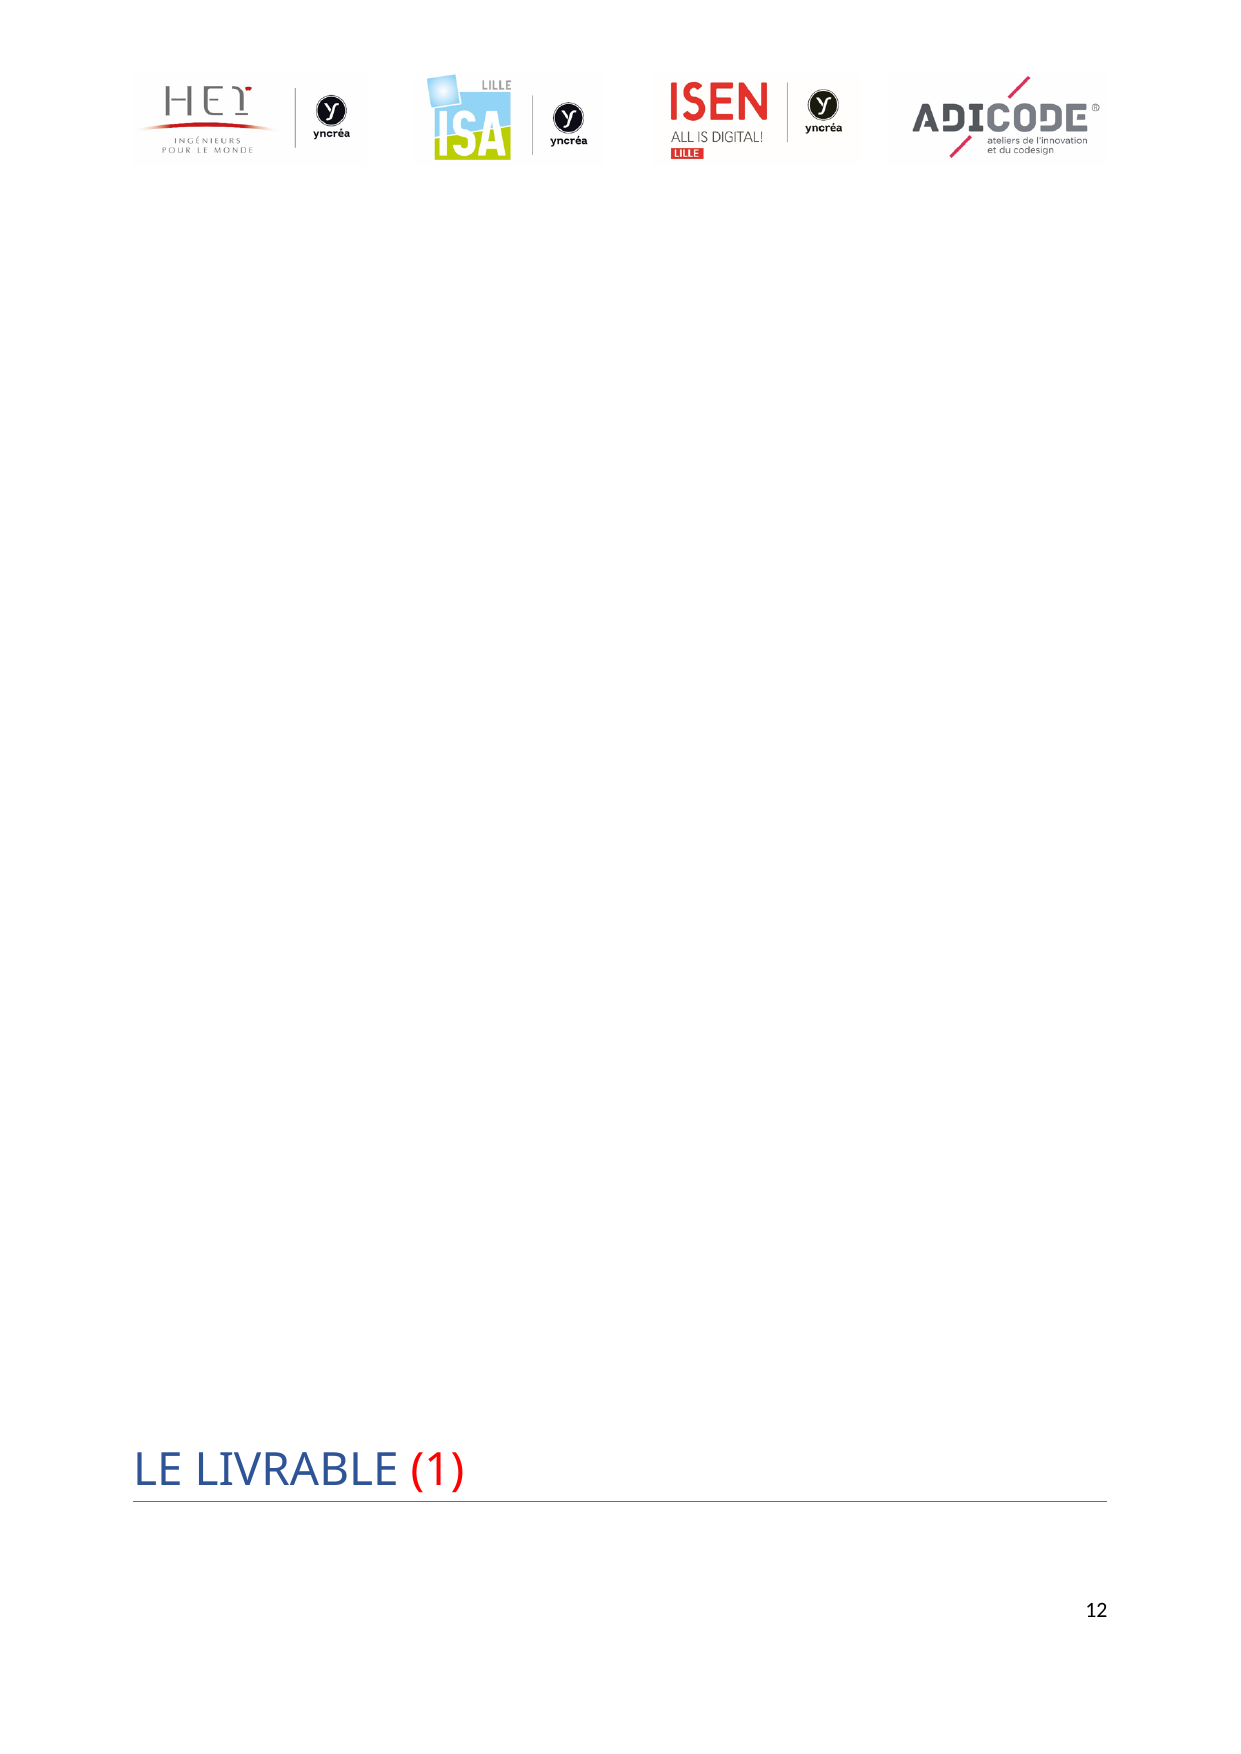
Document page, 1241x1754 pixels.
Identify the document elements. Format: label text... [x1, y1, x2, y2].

picture [132, 73, 1108, 166]
subtitle LE LIVRABLE (1) [133, 1436, 1107, 1501]
